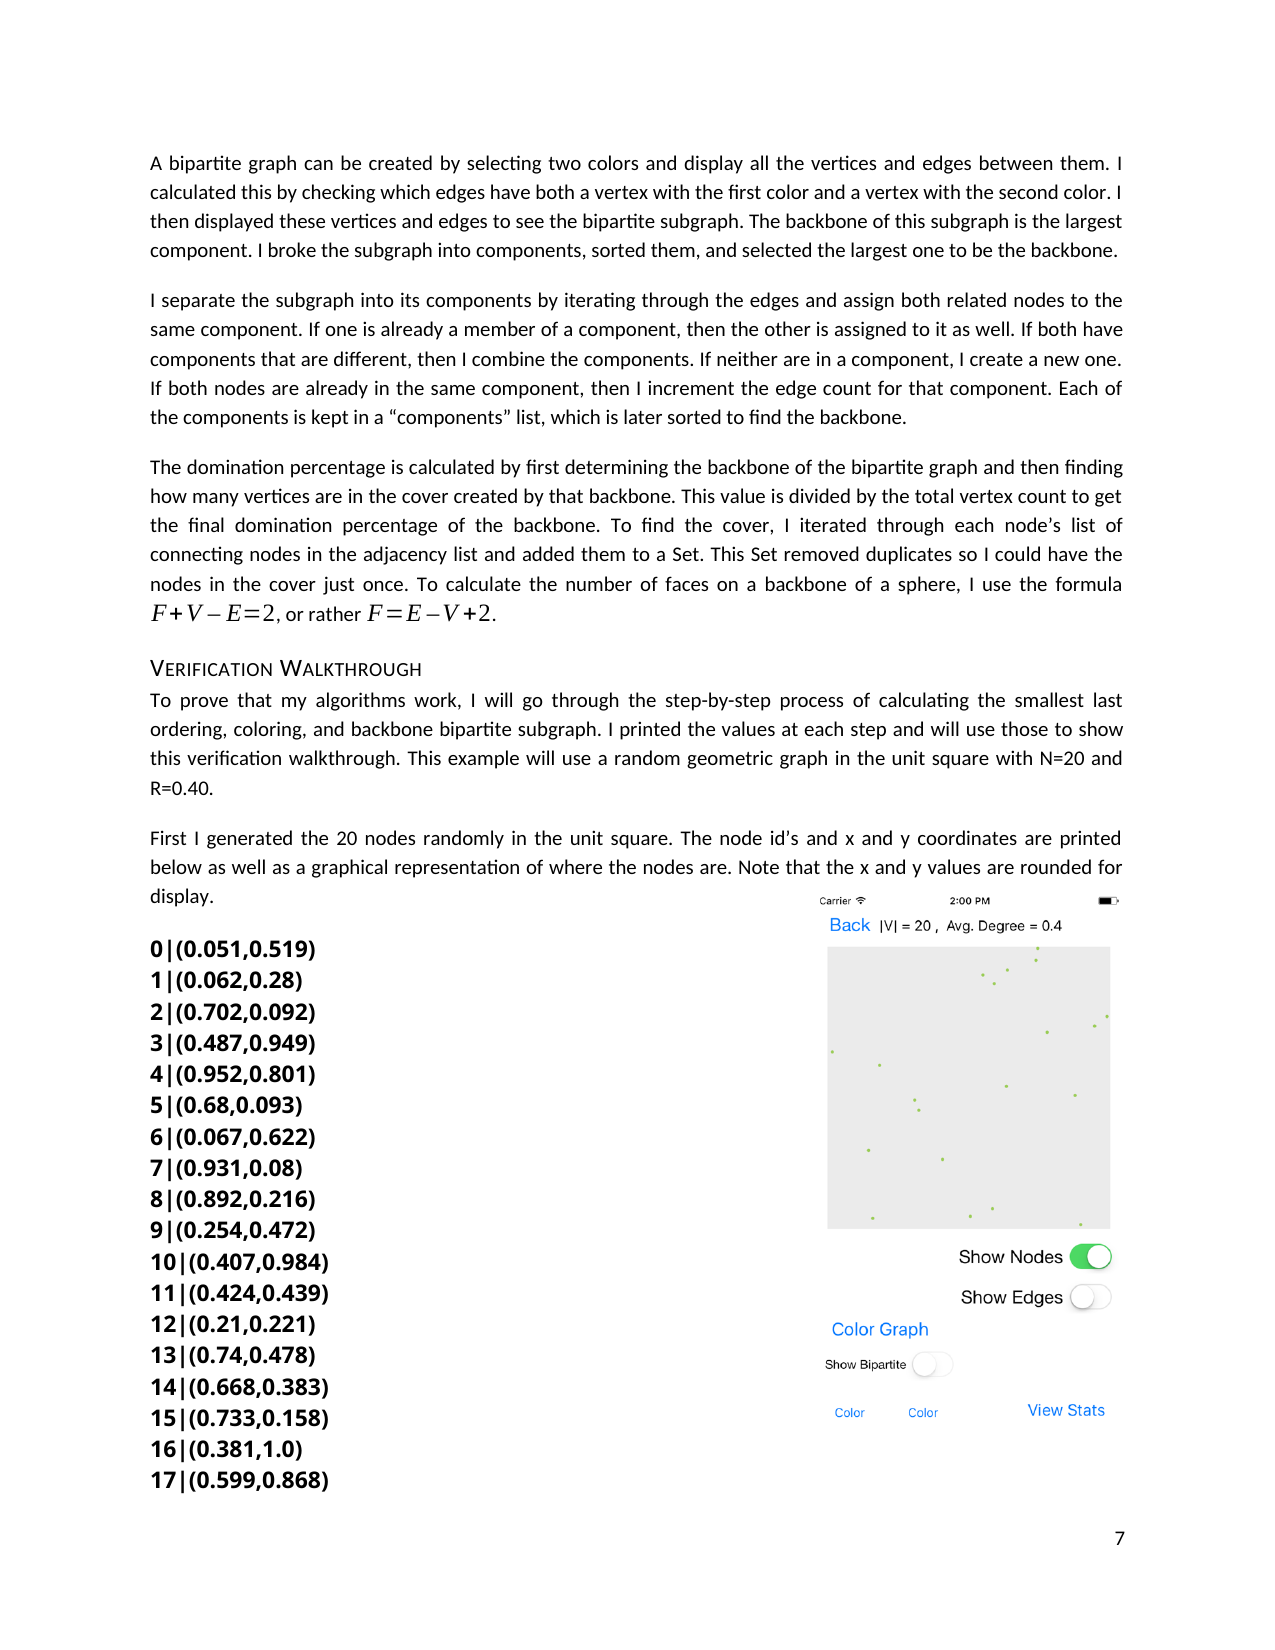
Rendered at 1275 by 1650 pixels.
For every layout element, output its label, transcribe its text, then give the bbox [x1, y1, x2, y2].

text 17|(0.599,0.868) [150, 1464, 1125, 1496]
text To prove that my algorithms work, I will go through the step-by-step process of calculating the smallest last ordering, coloring, and backbone bipartite subgraph. I printed the values at each step and will use those to show this verification walkthrough. This example will use a random geometric graph in the unit square with N=20 and R=0.40. [150, 687, 1125, 800]
text 2|(0.702,0.092) [150, 996, 814, 1027]
subtitle Verification Walkthrough [150, 652, 1125, 683]
text 1|(0.062,0.28) [150, 964, 814, 996]
text I separate the subgraph into its components by iterating through the edges and assign both related nodes to the same component. If one is already a member of a component, then the other is assigned to it as well. If both have components that are different, then I combine the components. If neither are in a component, I create a new one. If both nodes are already in the same component, then I increment the edge count for that component. Each of the components is kept in a “components” list, which is later sorted to find the backbone. [150, 287, 1125, 429]
text 7|(0.931,0.08) [150, 1152, 814, 1183]
text 6|(0.067,0.622) [150, 1121, 814, 1152]
text 11|(0.424,0.439) [150, 1277, 814, 1308]
text 14|(0.668,0.383) [150, 1371, 814, 1402]
text The domination percentage is calculated by first determining the backbone of the bipartite graph and then finding how many vertices are in the cover created by that backbone. This value is divided by the total vertex count to get the final domination percentage of the backbone. To find the cover, I iterated through each node’s list of connecting nodes in the adjacency list and added them to a Set. This Set removed duplicates so I could have the nodes in the cover just once. To calculate the number of faces on a backbone of a sphere, I use the formula , or rather . [150, 454, 1125, 628]
text 15|(0.733,0.158) [150, 1402, 814, 1433]
text 4|(0.952,0.801) [150, 1058, 814, 1089]
text 9|(0.254,0.472) [150, 1214, 814, 1246]
text 3|(0.487,0.949) [150, 1027, 814, 1058]
text 12|(0.21,0.221) [150, 1308, 814, 1339]
text 5|(0.68,0.093) [150, 1089, 814, 1121]
text A bipartite graph can be created by selecting two colors and display all the vertices and edges between them. I calculated this by checking which edges have both a vertex with the first color and a vertex with the second color. I then displayed these vertices and edges to see the bipartite subgraph. The backbone of this subgraph is the largest component. I broke the subgraph into components, sorted them, and selected the largest one to be the backbone. [150, 150, 1125, 263]
text First I generated the 20 nodes randomly in the unit square. The node id’s and x and y coordinates are printed below as well as a graphical representation of where the nodes are. Note that the x and y values are rounded for display. [150, 825, 1125, 908]
text 16|(0.381,1.0) [150, 1433, 1125, 1464]
text 8|(0.892,0.216) [150, 1183, 814, 1214]
text 13|(0.74,0.478) [150, 1339, 814, 1371]
text 0|(0.051,0.519) [150, 933, 814, 964]
text 10|(0.407,0.984) [150, 1246, 814, 1277]
picture [814, 892, 1123, 1441]
